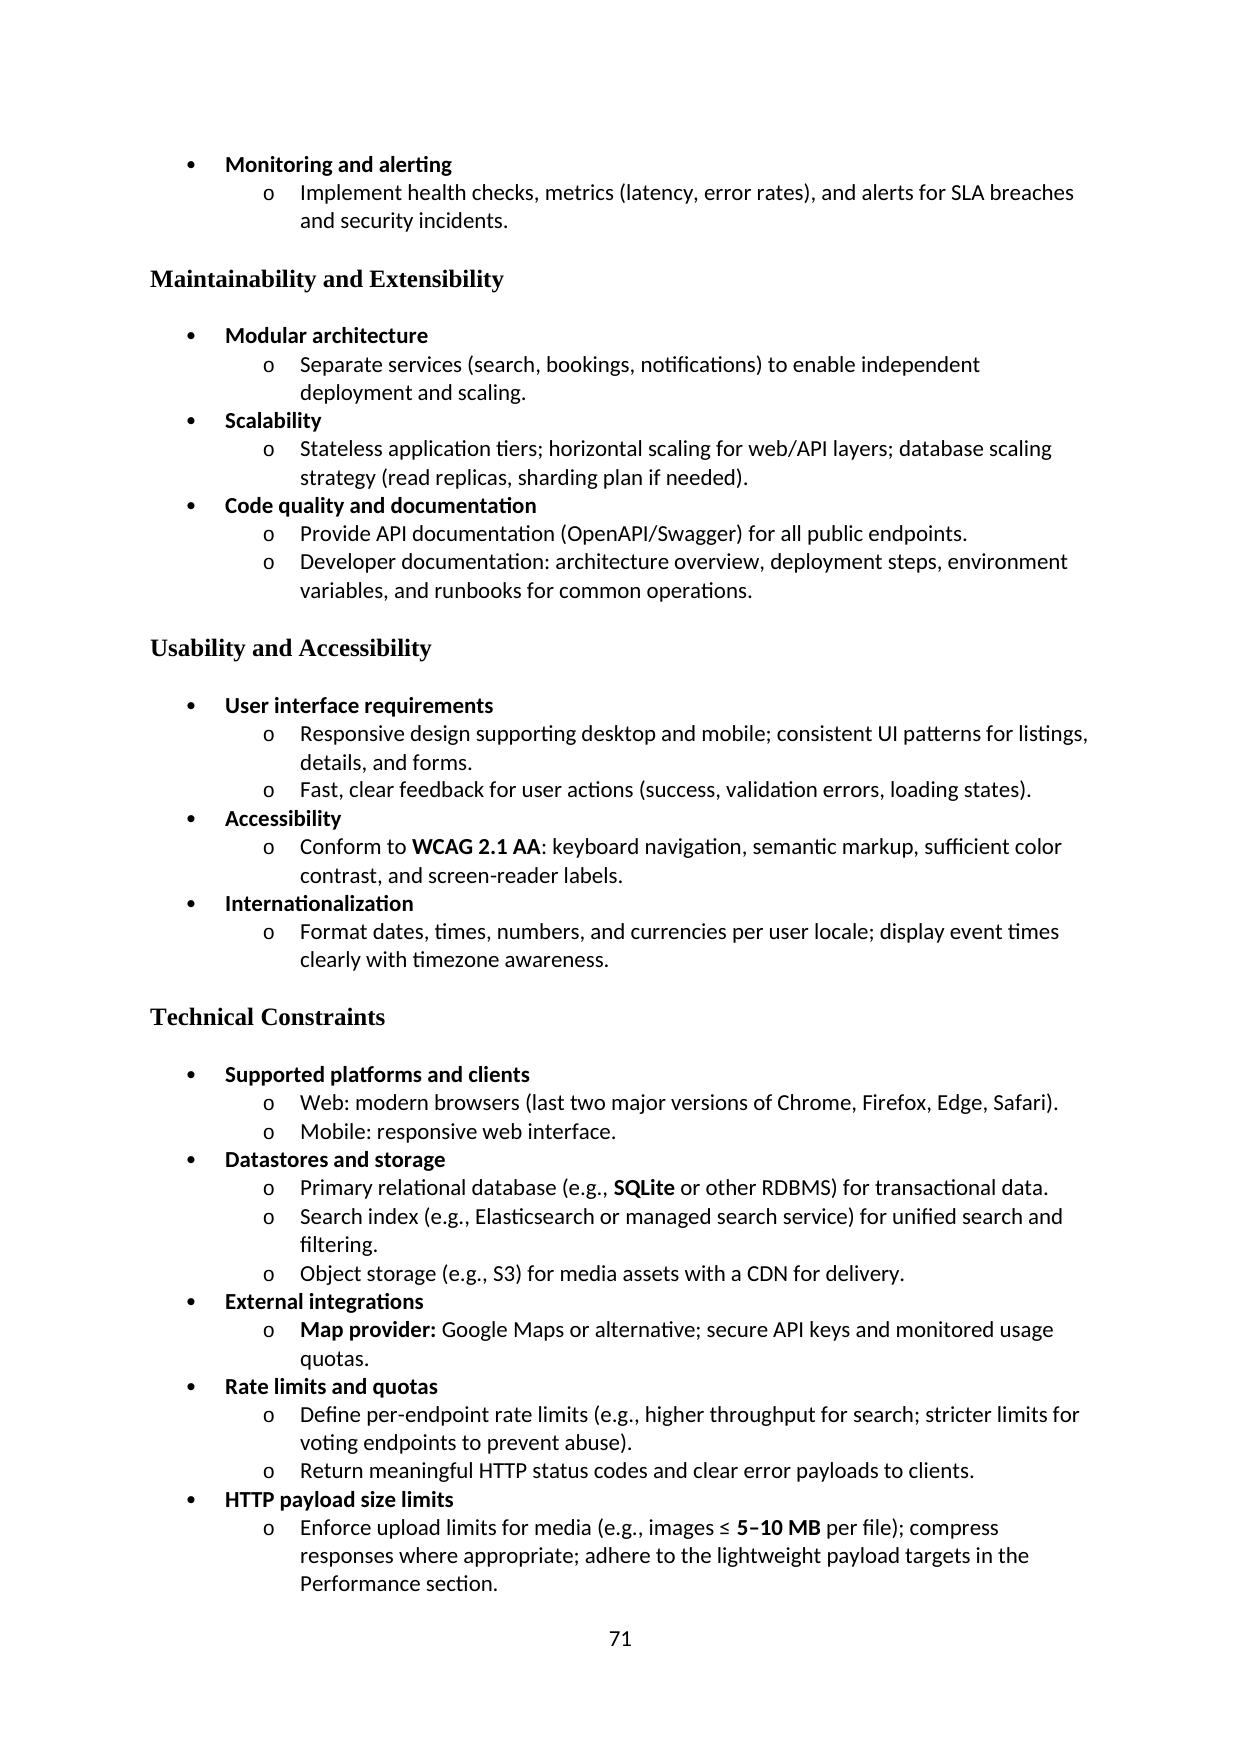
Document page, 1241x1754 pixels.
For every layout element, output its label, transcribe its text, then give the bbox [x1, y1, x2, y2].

list Map provider: Google Maps or alternative; secure API keys and monitored usage quotas. [262, 1315, 1090, 1372]
list HTTP payload size limits [187, 1485, 1090, 1513]
list Enforce upload limits for media (e.g., images ≤ 5–10 MB per file); compress responses where appropriate; adhere to the lightweight payload targets in the Performance section. [262, 1513, 1090, 1597]
list Fast, clear feedback for user actions (success, validation errors, loading states). [262, 776, 1090, 804]
list Mobile: responsive web interface. [262, 1117, 1090, 1146]
list Conform to WCAG 2.1 AA: keyboard navigation, semantic markup, sufficient color contrast, and screen-reader labels. [262, 832, 1090, 889]
list Rate limits and quotas [187, 1372, 1090, 1400]
list Datastores and storage [187, 1146, 1090, 1173]
list Monitoring and alerting [187, 150, 1090, 178]
list Accessibility [187, 804, 1090, 832]
subtitle Usability and Accessibility [150, 633, 1090, 662]
list Web: modern browsers (last two major versions of Chrome, Firefox, Edge, Safari). [262, 1088, 1090, 1117]
subtitle Maintainability and Extensibility [150, 264, 1090, 292]
list Search index (e.g., Elasticsearch or managed search service) for unified search and filtering. [262, 1202, 1090, 1259]
list Provide API documentation (OpenAPI/Swagger) for all public endpoints. [262, 519, 1090, 547]
list External integrations [187, 1287, 1090, 1315]
list User interface requirements [187, 691, 1090, 719]
list Primary relational database (e.g., SQLite or other RDBMS) for transactional data. [262, 1173, 1090, 1202]
list Scalability [187, 406, 1090, 434]
list Internationalization [187, 889, 1090, 917]
list Code quality and documentation [187, 491, 1090, 519]
list Object storage (e.g., S3) for media assets with a CDN for delivery. [262, 1259, 1090, 1287]
list Format dates, times, numbers, and currencies per user locale; display event times clearly with timezone awareness. [262, 917, 1090, 973]
list Supported platforms and clients [187, 1060, 1090, 1088]
list Responsive design supporting desktop and mobile; consistent UI patterns for listings, details, and forms. [262, 719, 1090, 776]
list Return meaningful HTTP status codes and clear error payloads to clients. [262, 1456, 1090, 1485]
list Define per-endpoint rate limits (e.g., higher throughput for search; stricter limits for voting endpoints to prevent abuse). [262, 1400, 1090, 1456]
list Separate services (search, bookings, notifications) to enable independent deployment and scaling. [262, 350, 1090, 406]
list Implement health checks, metrics (latency, error rates), and alerts for SLA breaches and security incidents. [262, 178, 1090, 234]
list Developer documentation: architecture overview, deployment steps, environment variables, and runbooks for common operations. [262, 547, 1090, 604]
subtitle Technical Constraints [150, 1002, 1090, 1031]
list Modular architecture [187, 322, 1090, 350]
list Stateless application tiers; horizontal scaling for web/API layers; database scaling strategy (read replicas, sharding plan if needed). [262, 434, 1090, 491]
